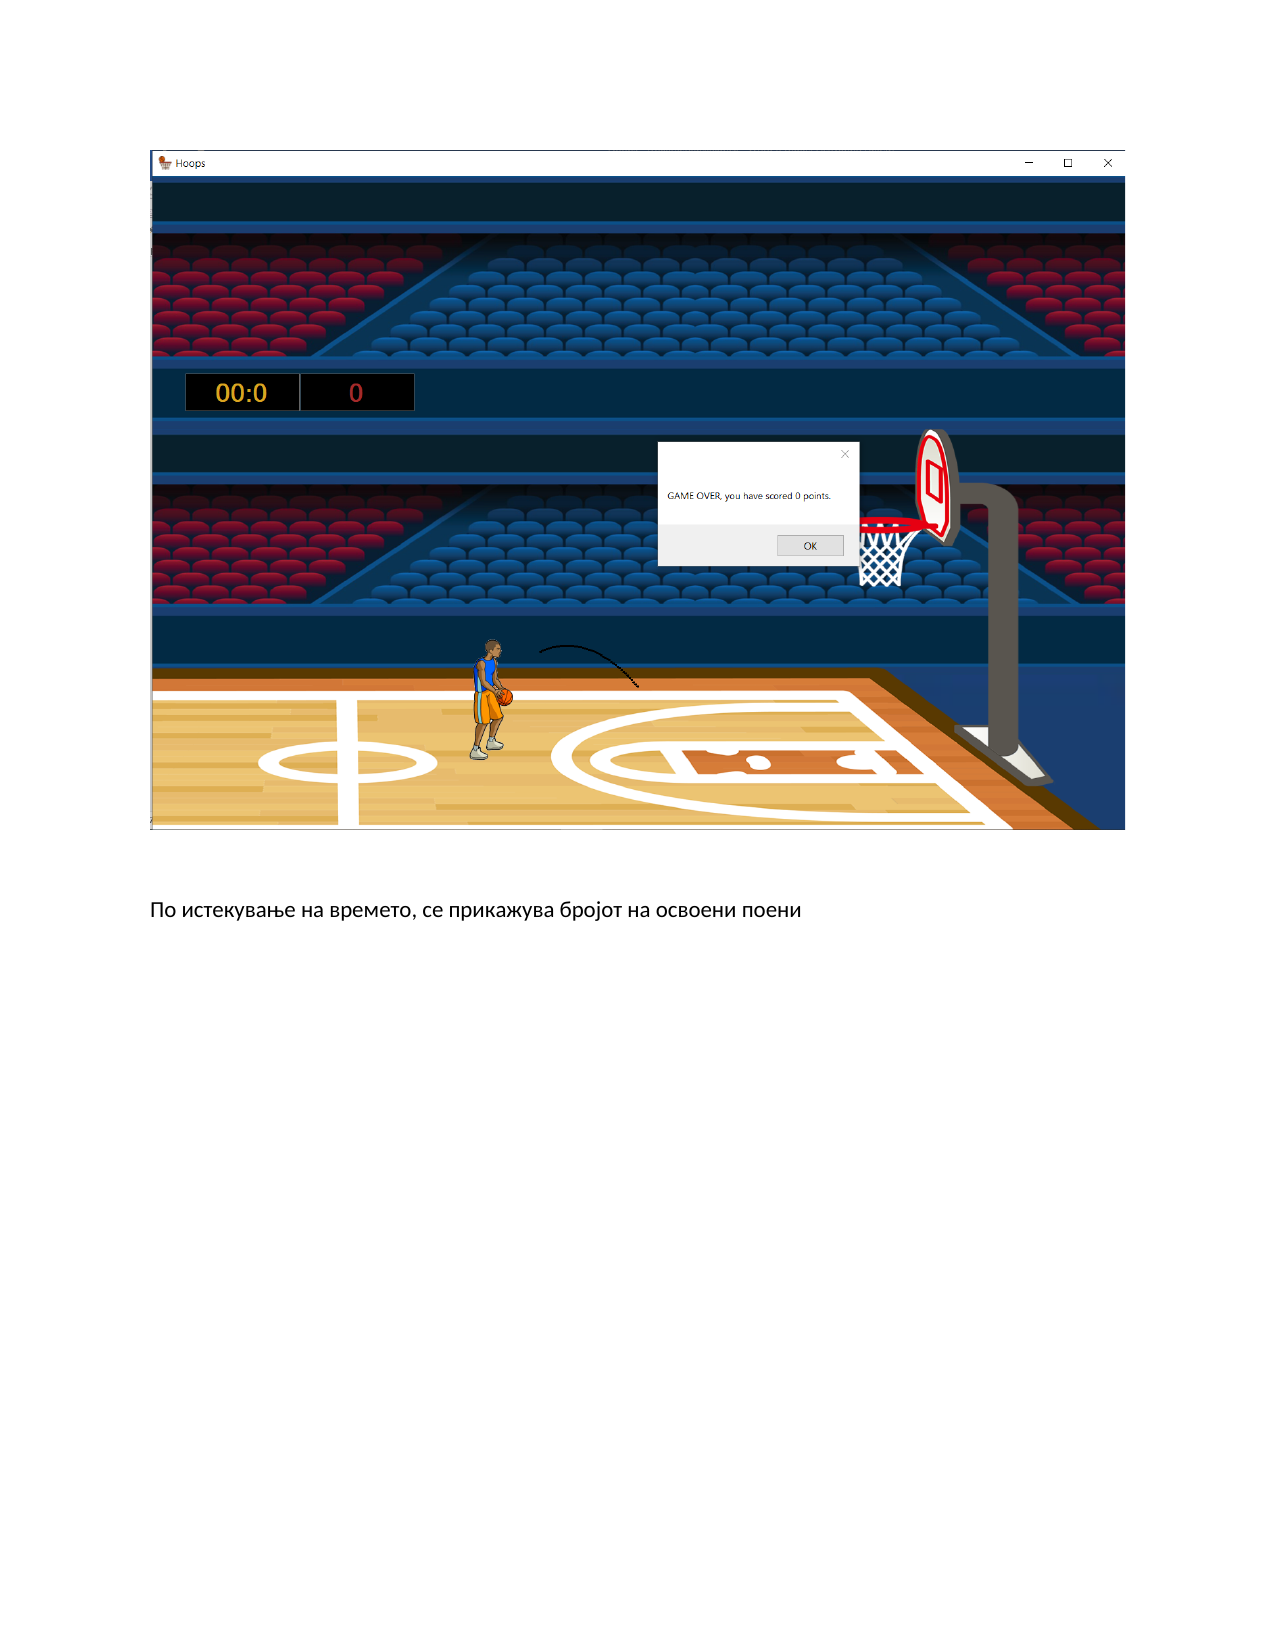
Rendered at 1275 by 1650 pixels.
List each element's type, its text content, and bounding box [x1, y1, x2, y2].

text По истекување на времето, се прикажува бројот на освоени поени [150, 895, 1125, 923]
picture [150, 150, 1125, 830]
